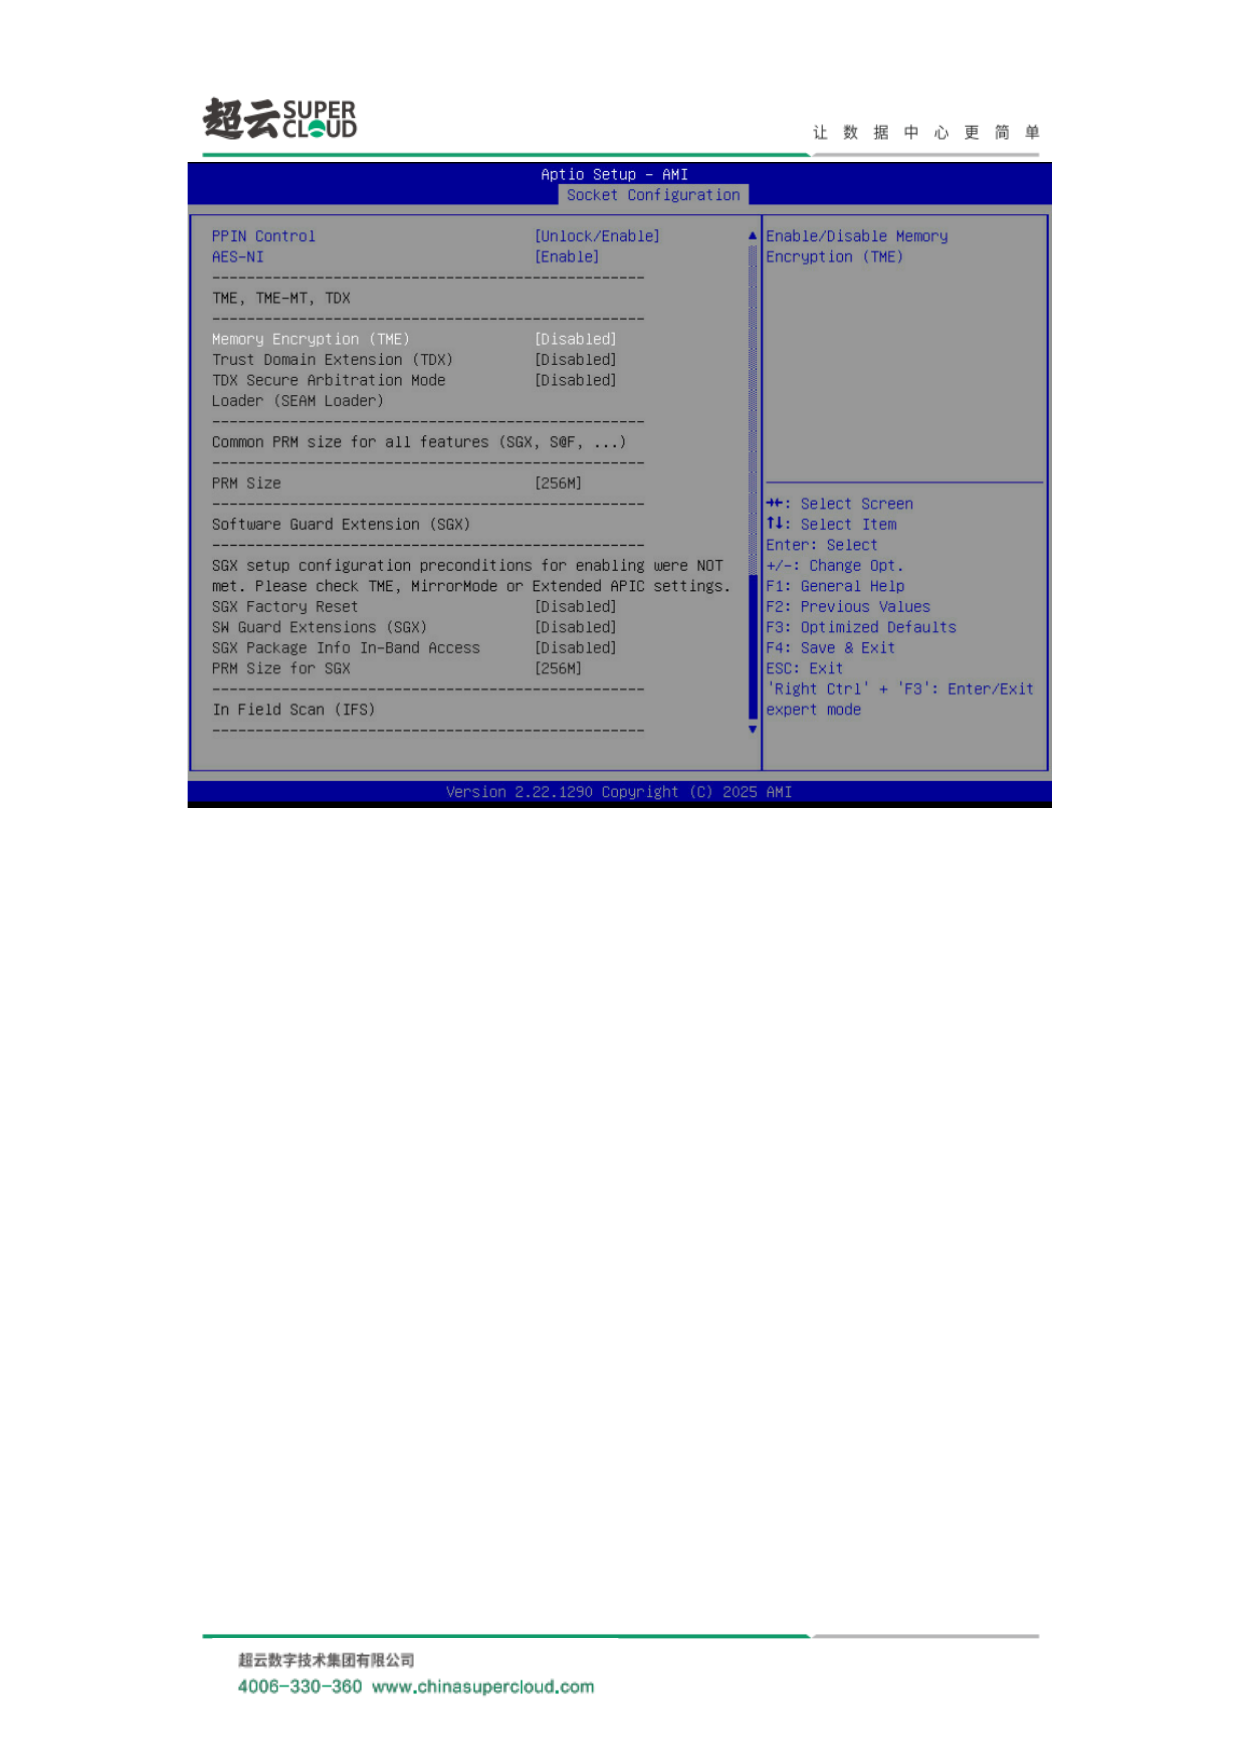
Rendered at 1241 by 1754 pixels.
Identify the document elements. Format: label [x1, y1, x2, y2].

picture [187, 162, 1053, 808]
